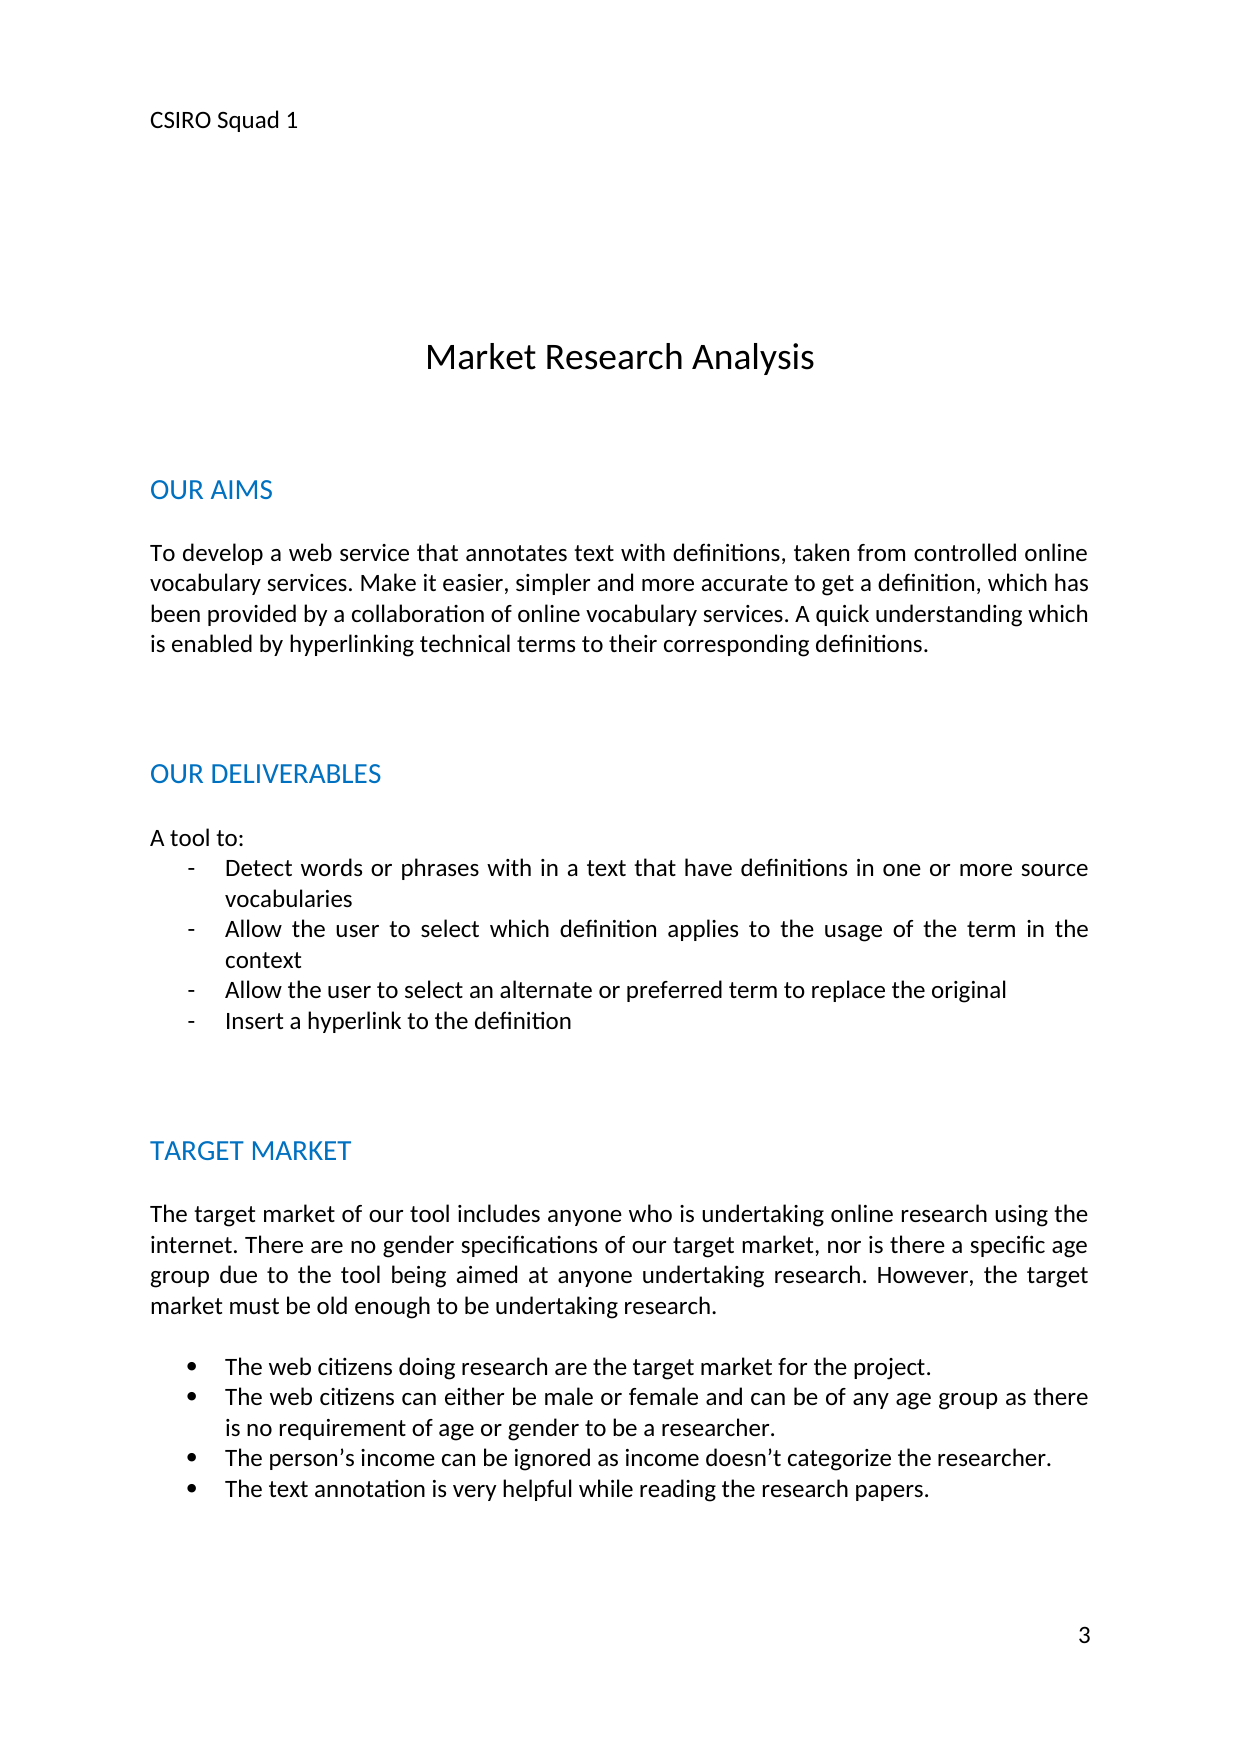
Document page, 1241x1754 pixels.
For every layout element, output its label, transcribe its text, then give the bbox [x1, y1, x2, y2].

text The target market of our tool includes anyone who is undertaking online research using the internet. There are no gender specifications of our target market, nor is there a specific age group due to the tool being aimed at anyone undertaking research. However, the target market must be old enough to be undertaking research. [150, 1198, 1090, 1320]
text TARGET MARKET [150, 1132, 1090, 1168]
text A tool to: [150, 822, 1090, 852]
text Market Research Analysis [150, 333, 1090, 379]
list The web citizens doing research are the target market for the project. [187, 1351, 1090, 1381]
text To develop a web service that annotates text with definitions, taken from controlled online vocabulary services. Make it easier, simpler and more accurate to get a definition, which has been provided by a collaboration of online vocabulary services. A quick understanding which is enabled by hyperlinking technical terms to their corresponding definitions. [150, 537, 1090, 659]
list The person’s income can be ignored as income doesn’t categorize the researcher. [187, 1442, 1090, 1473]
list Detect words or phrases with in a text that have definitions in one or more source vocabularies [187, 852, 1090, 913]
text OUR DELIVERABLES [150, 756, 1090, 791]
list The text annotation is very helpful while reading the research papers. [187, 1473, 1090, 1503]
list The web citizens can either be male or female and can be of any age group as there is no requirement of age or gender to be a researcher. [187, 1381, 1090, 1442]
list Allow the user to select which definition applies to the usage of the term in the context [187, 913, 1090, 974]
text OUR AIMS [150, 471, 1090, 506]
list Insert a hyperlink to the definition [187, 1005, 1090, 1035]
list Allow the user to select an alternate or preferred term to replace the original [187, 974, 1090, 1005]
